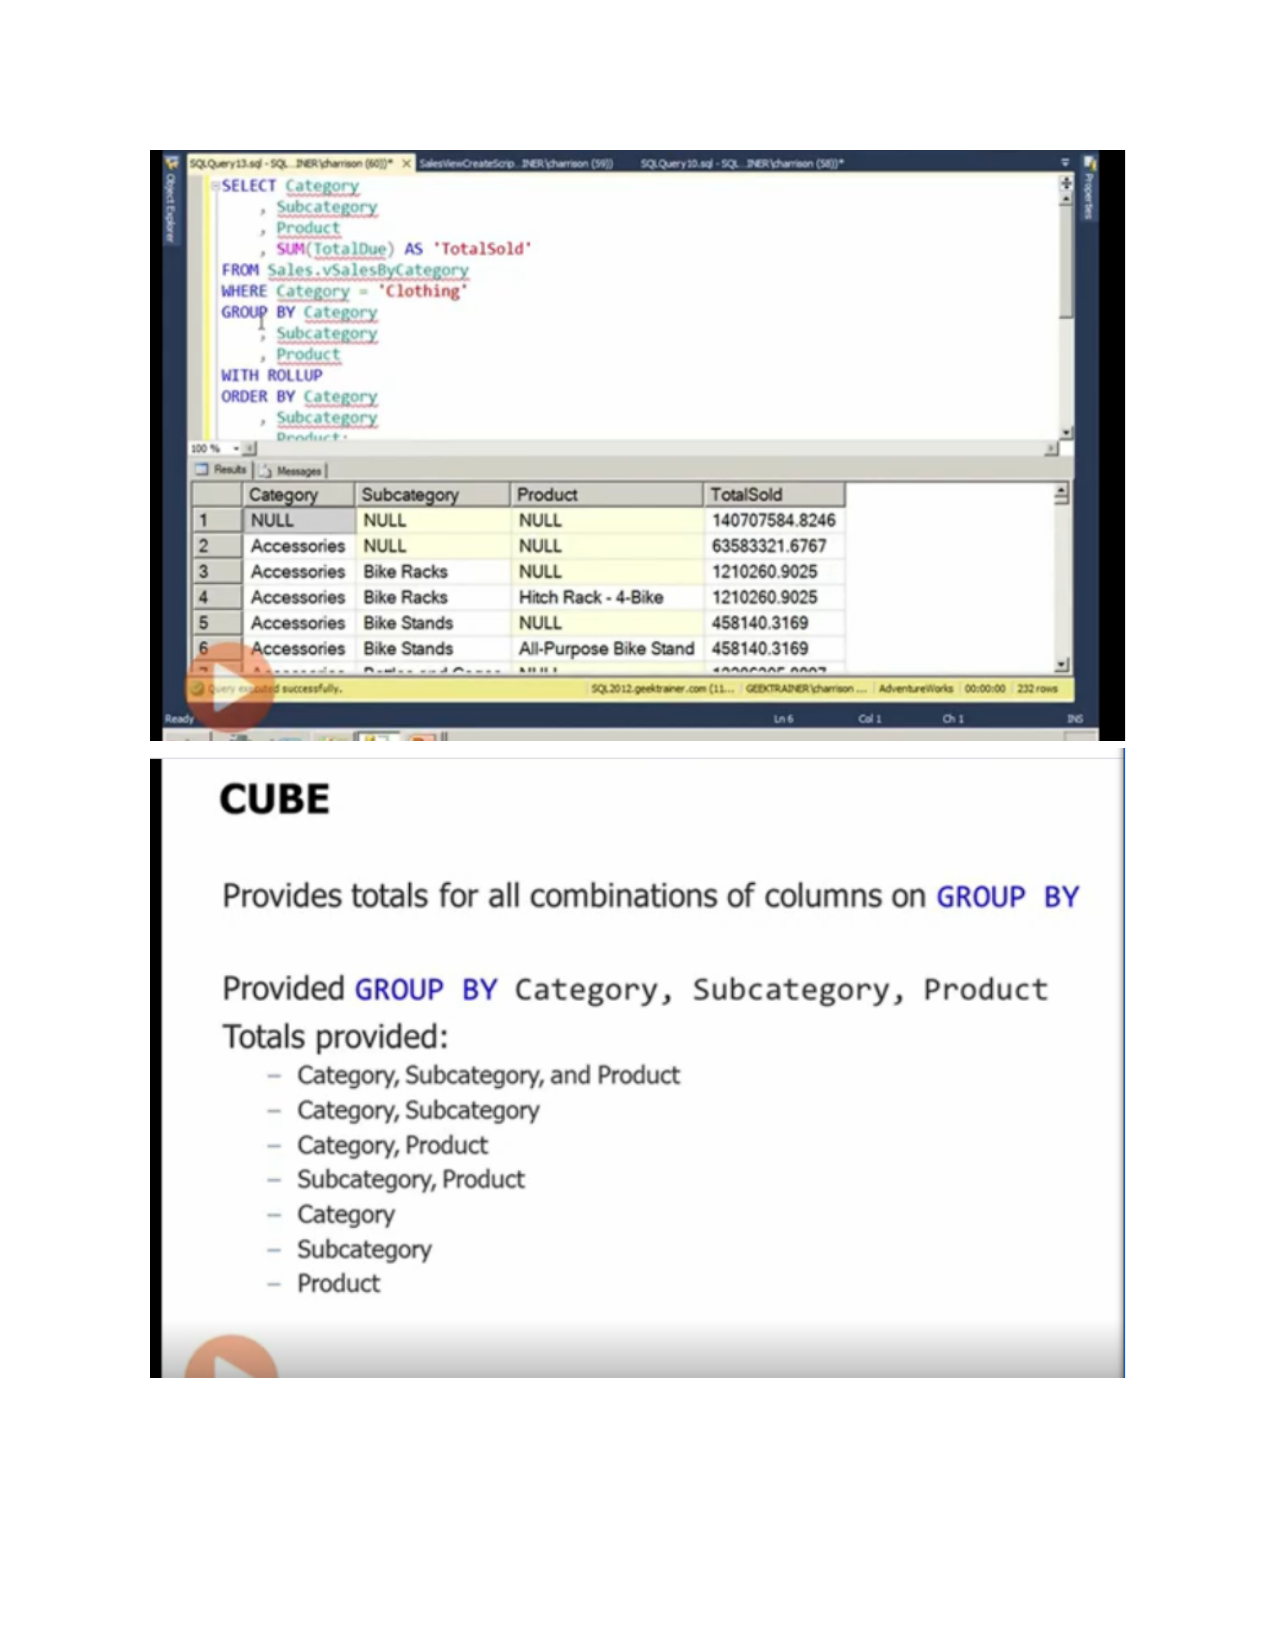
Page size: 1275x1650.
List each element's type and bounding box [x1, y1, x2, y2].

picture [150, 150, 1125, 741]
picture [150, 748, 1125, 1378]
